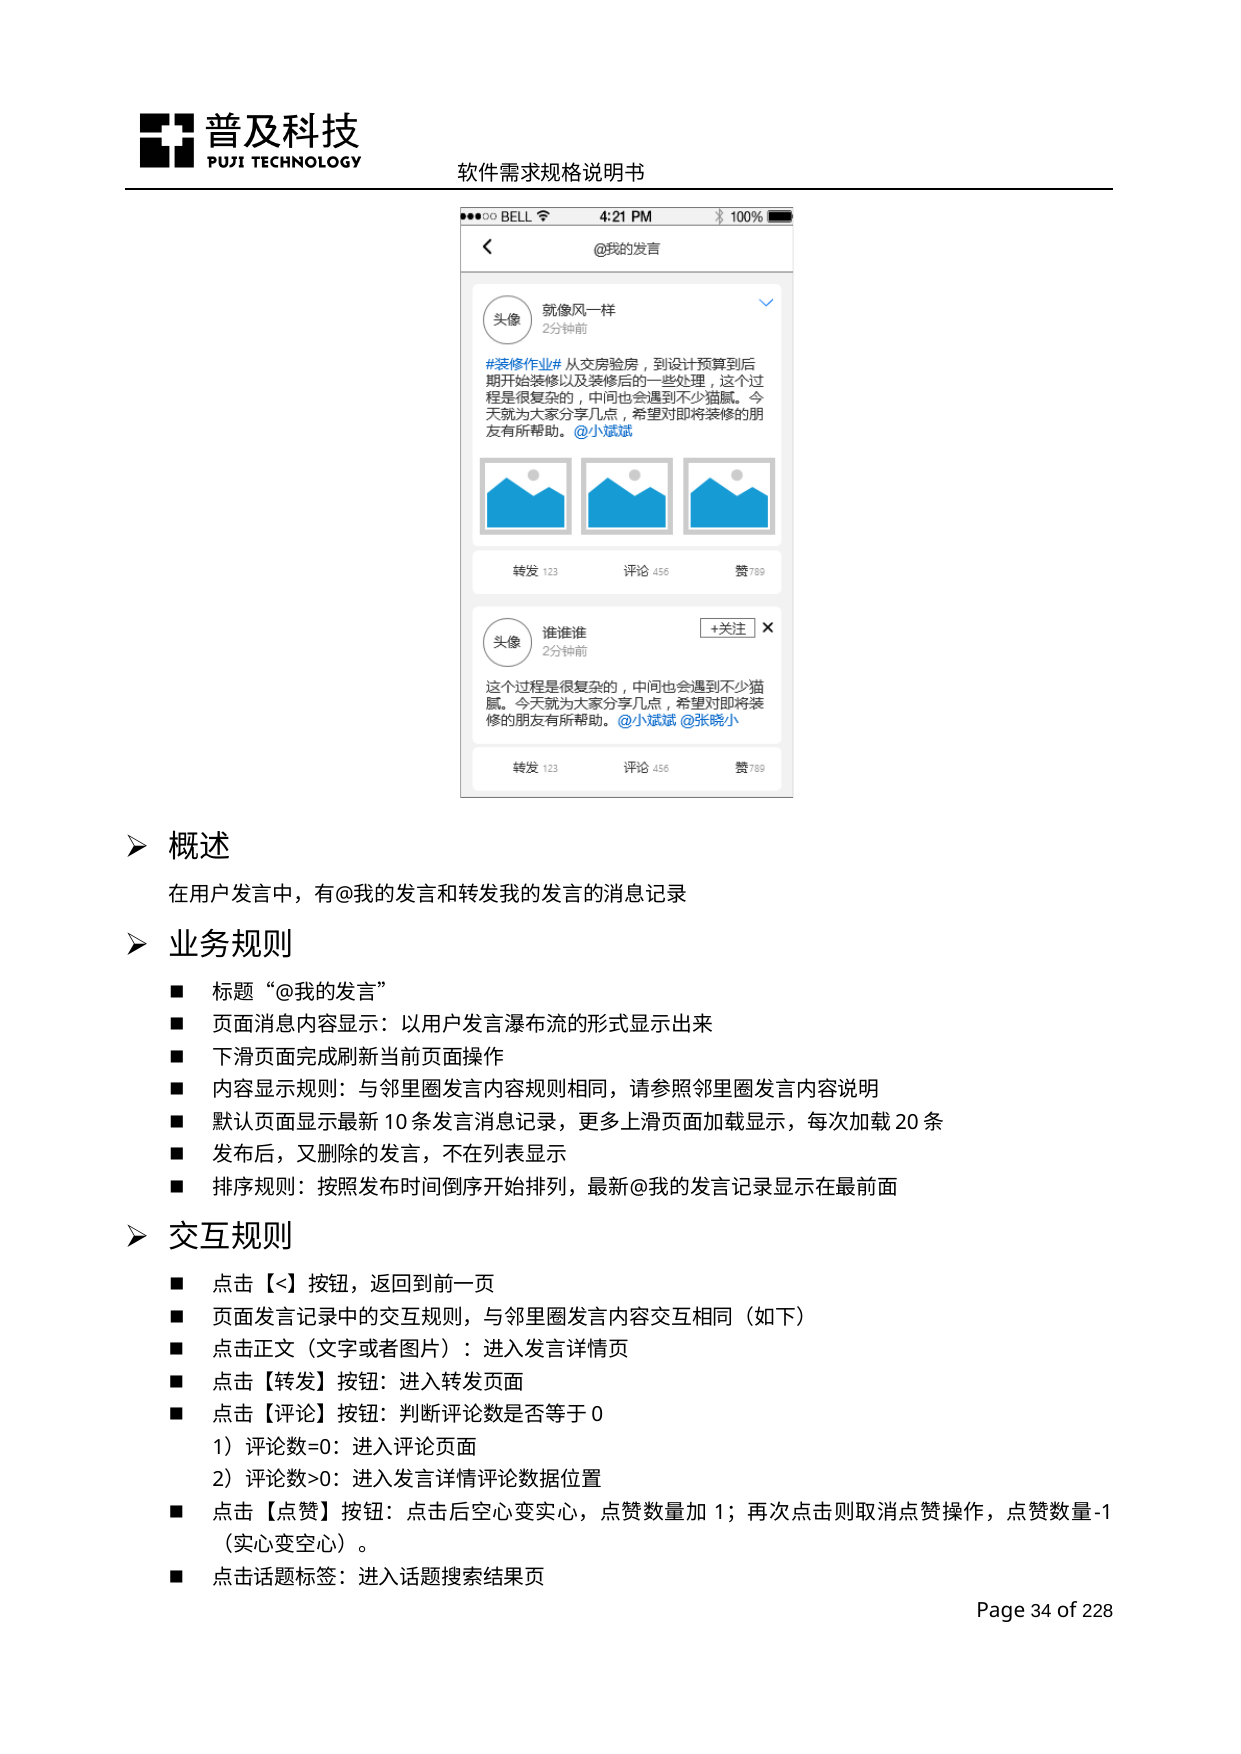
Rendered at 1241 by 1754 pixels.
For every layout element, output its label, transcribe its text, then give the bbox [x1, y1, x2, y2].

picture [124, 103, 365, 180]
list 默认页面显示最新10条发言消息记录，更多上滑页面加载显示，每次加载20条 [169, 1104, 1113, 1136]
list 概述 [124, 811, 1113, 876]
list 发布后，又删除的发言，不在列表显示 [169, 1136, 1113, 1169]
list 点击【转发】按钮：进入转发页面 [168, 1364, 1113, 1396]
list 点击话题标签：进入话题搜索结果页 [168, 1559, 1113, 1591]
list 1）评论数=0：进入评论页面 [212, 1429, 1113, 1461]
list 排序规则：按照发布时间倒序开始排列，最新@我的发言记录显示在最前面 [169, 1169, 1113, 1201]
list 业务规则 [124, 909, 1113, 974]
list 点击【<】按钮，返回到前一页 [169, 1266, 1113, 1299]
list 页面消息内容显示：以用户发言瀑布流的形式显示出来 [169, 1006, 1113, 1039]
list 点击正文（文字或者图片）：进入发言详情页 [168, 1331, 1113, 1364]
list 标题“@我的发言” [169, 974, 1113, 1006]
list 页面发言记录中的交互规则，与邻里圈发言内容交互相同（如下） [169, 1299, 1113, 1331]
list 下滑页面完成刷新当前页面操作 [169, 1039, 1113, 1071]
list 2）评论数>0：进入发言详情评论数据位置 [212, 1461, 1113, 1494]
list 内容显示规则：与邻里圈发言内容规则相同，请参照邻里圈发言内容说明 [169, 1071, 1113, 1104]
list 点击【点赞】按钮：点击后空心变实心，点赞数量加1；再次点击则取消点赞操作，点赞数量-1（实心变空心）。 [168, 1494, 1113, 1559]
list 交互规则 [124, 1201, 1113, 1266]
picture [460, 207, 794, 798]
list 在用户发言中，有@我的发言和转发我的发言的消息记录 [168, 876, 1113, 909]
list 点击【评论】按钮：判断评论数是否等于0 [168, 1396, 1113, 1429]
